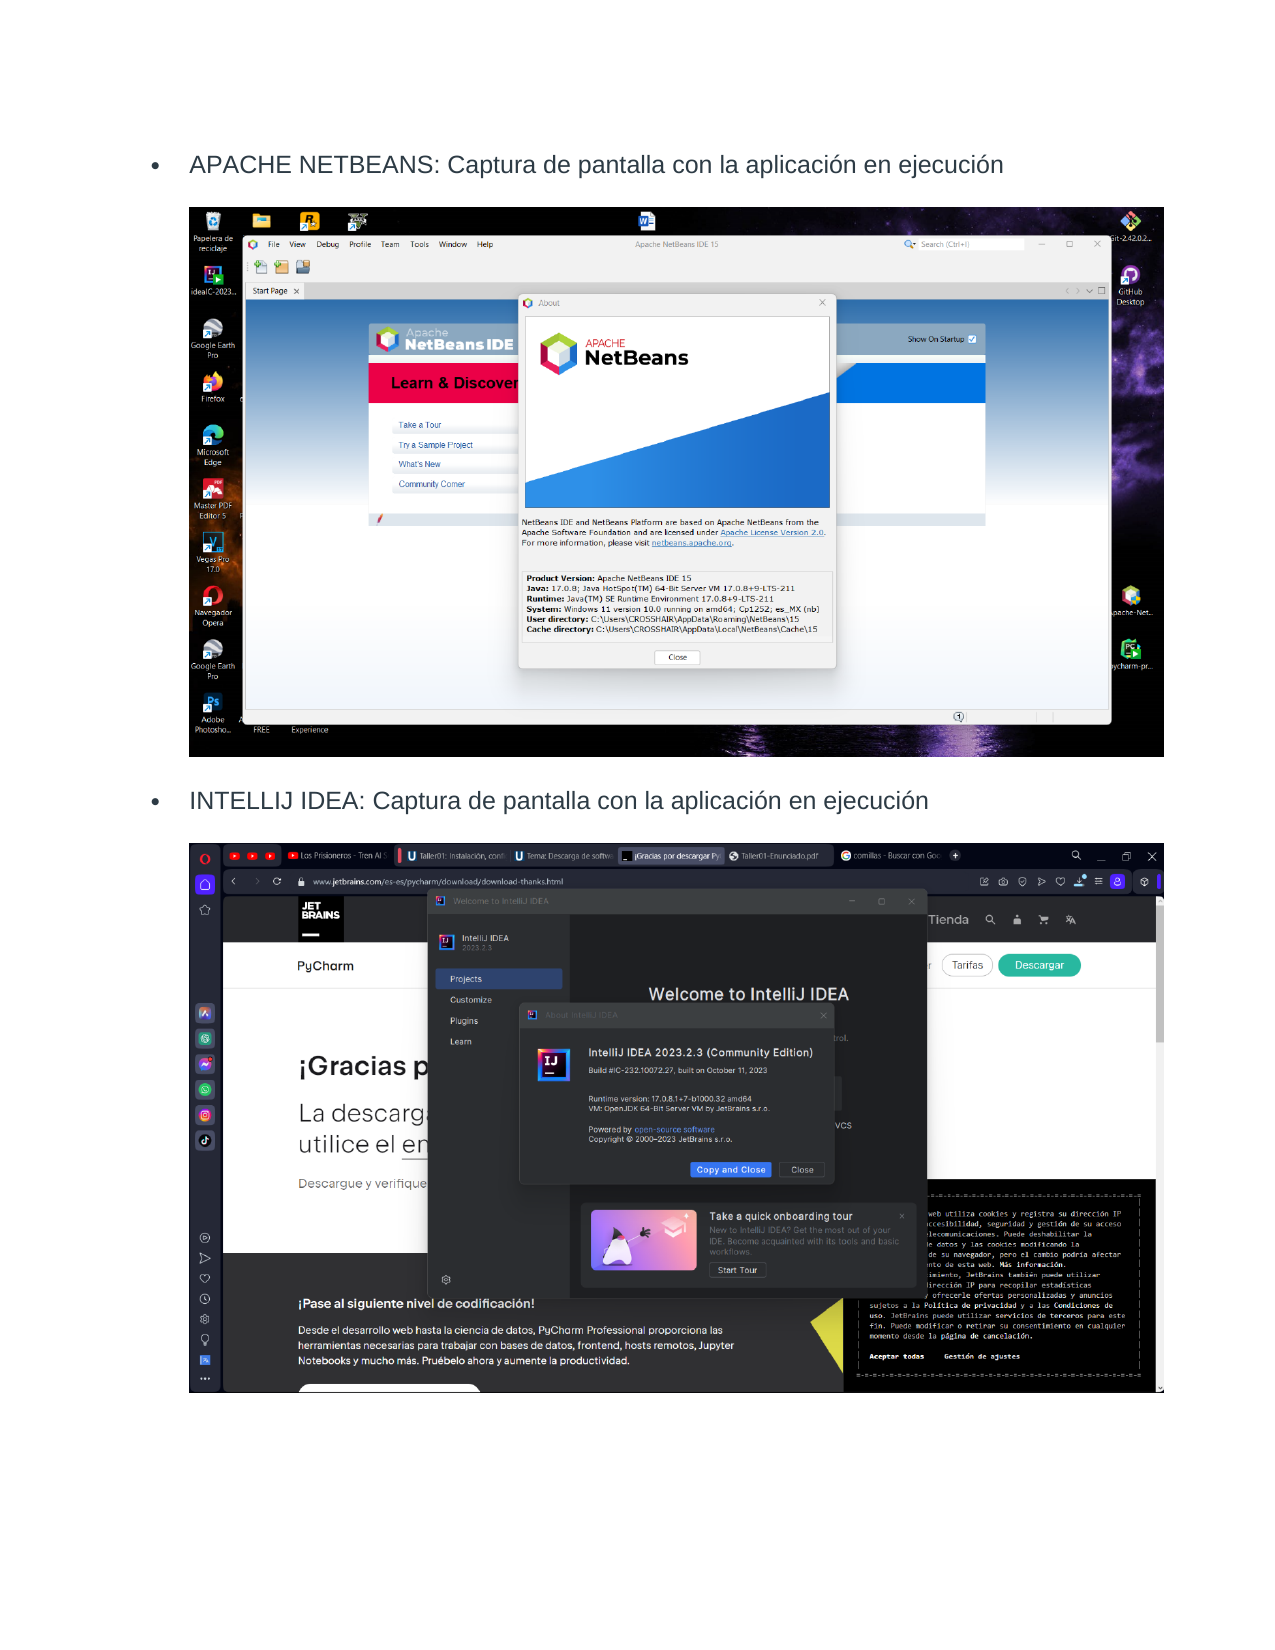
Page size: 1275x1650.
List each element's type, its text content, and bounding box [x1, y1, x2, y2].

list INTELLIJ IDEA: Captura de pantalla con la aplicación en ejecución [152, 786, 1125, 814]
picture [189, 843, 1164, 1393]
picture [189, 207, 1164, 757]
list APACHE NETBEANS: Captura de pantalla con la aplicación en ejecución [152, 150, 1125, 179]
